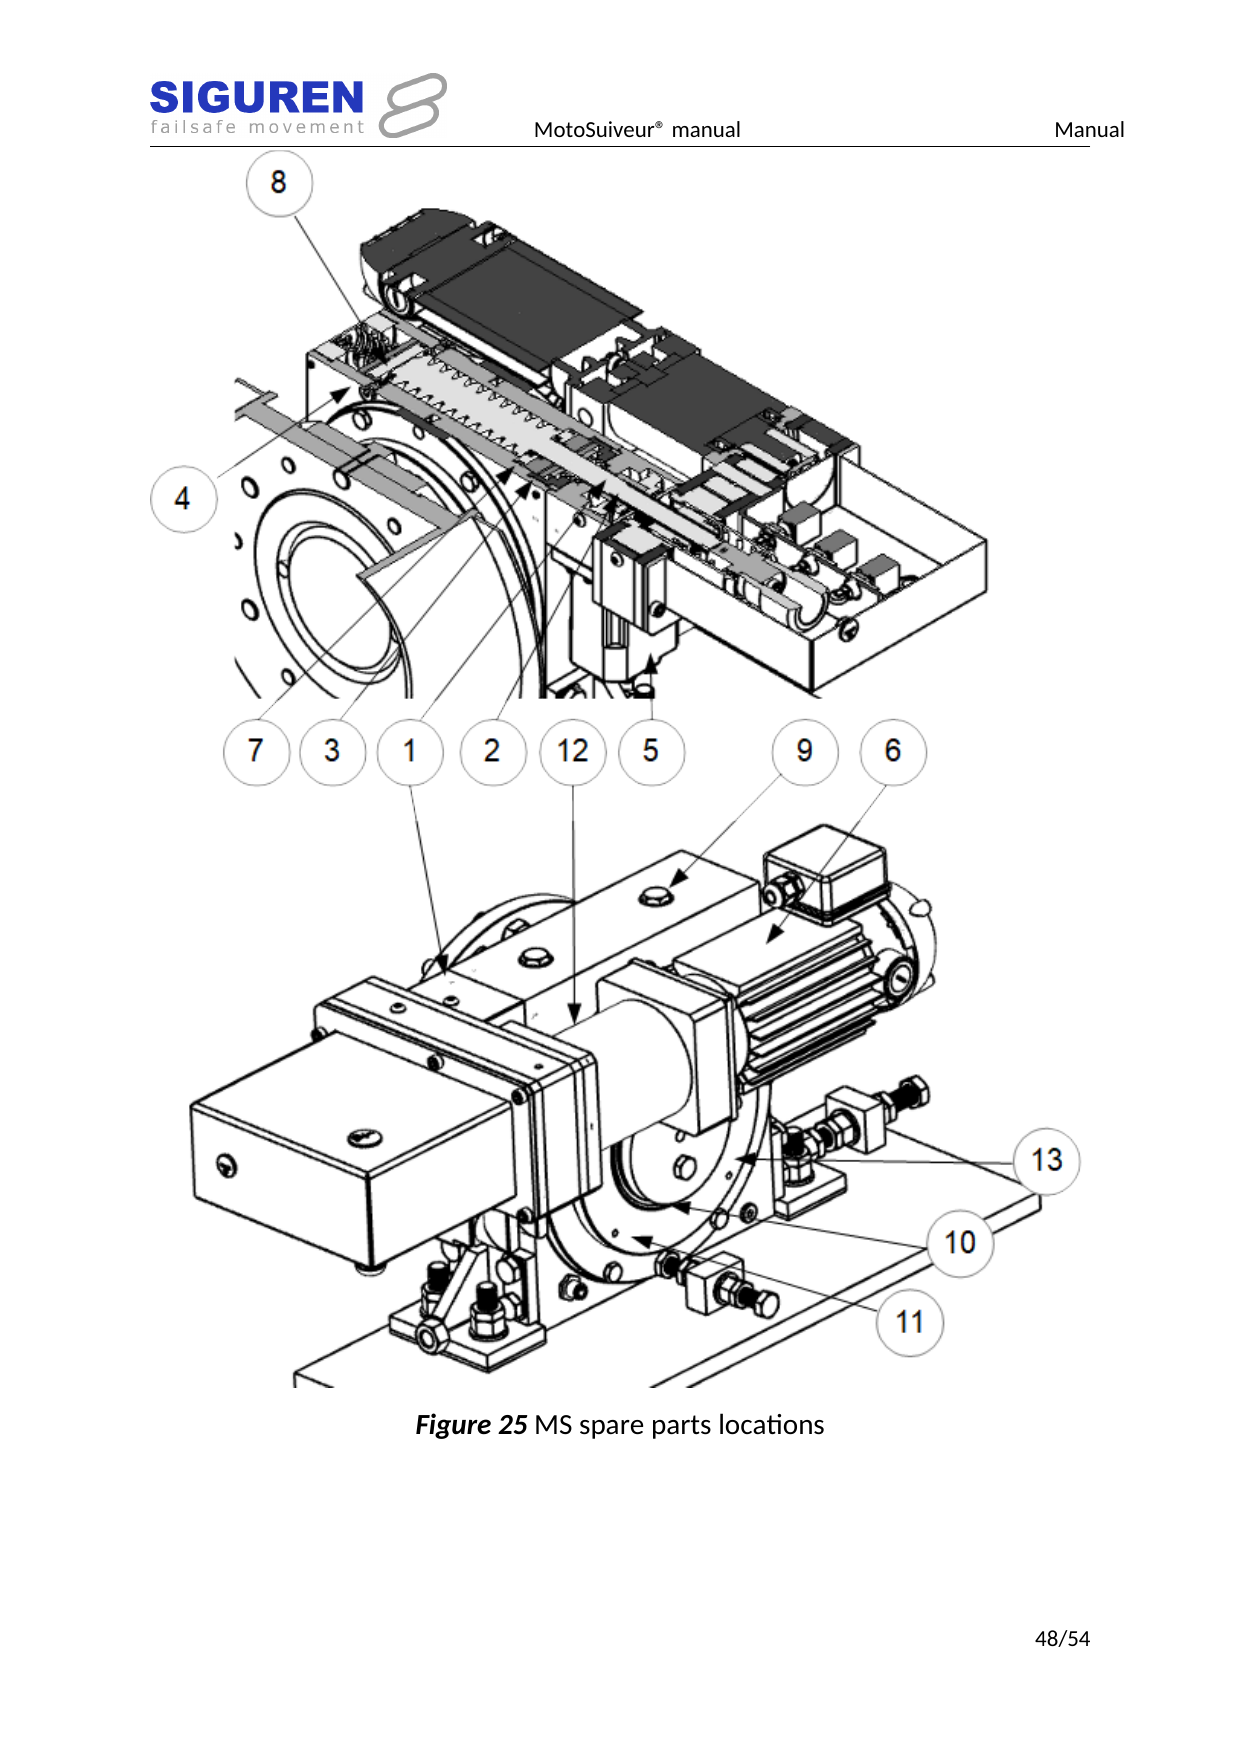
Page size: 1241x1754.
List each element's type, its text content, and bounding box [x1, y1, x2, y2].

picture [150, 73, 447, 138]
text Figure 25 MS spare parts locations [150, 1406, 1090, 1442]
picture [150, 150, 1091, 1388]
